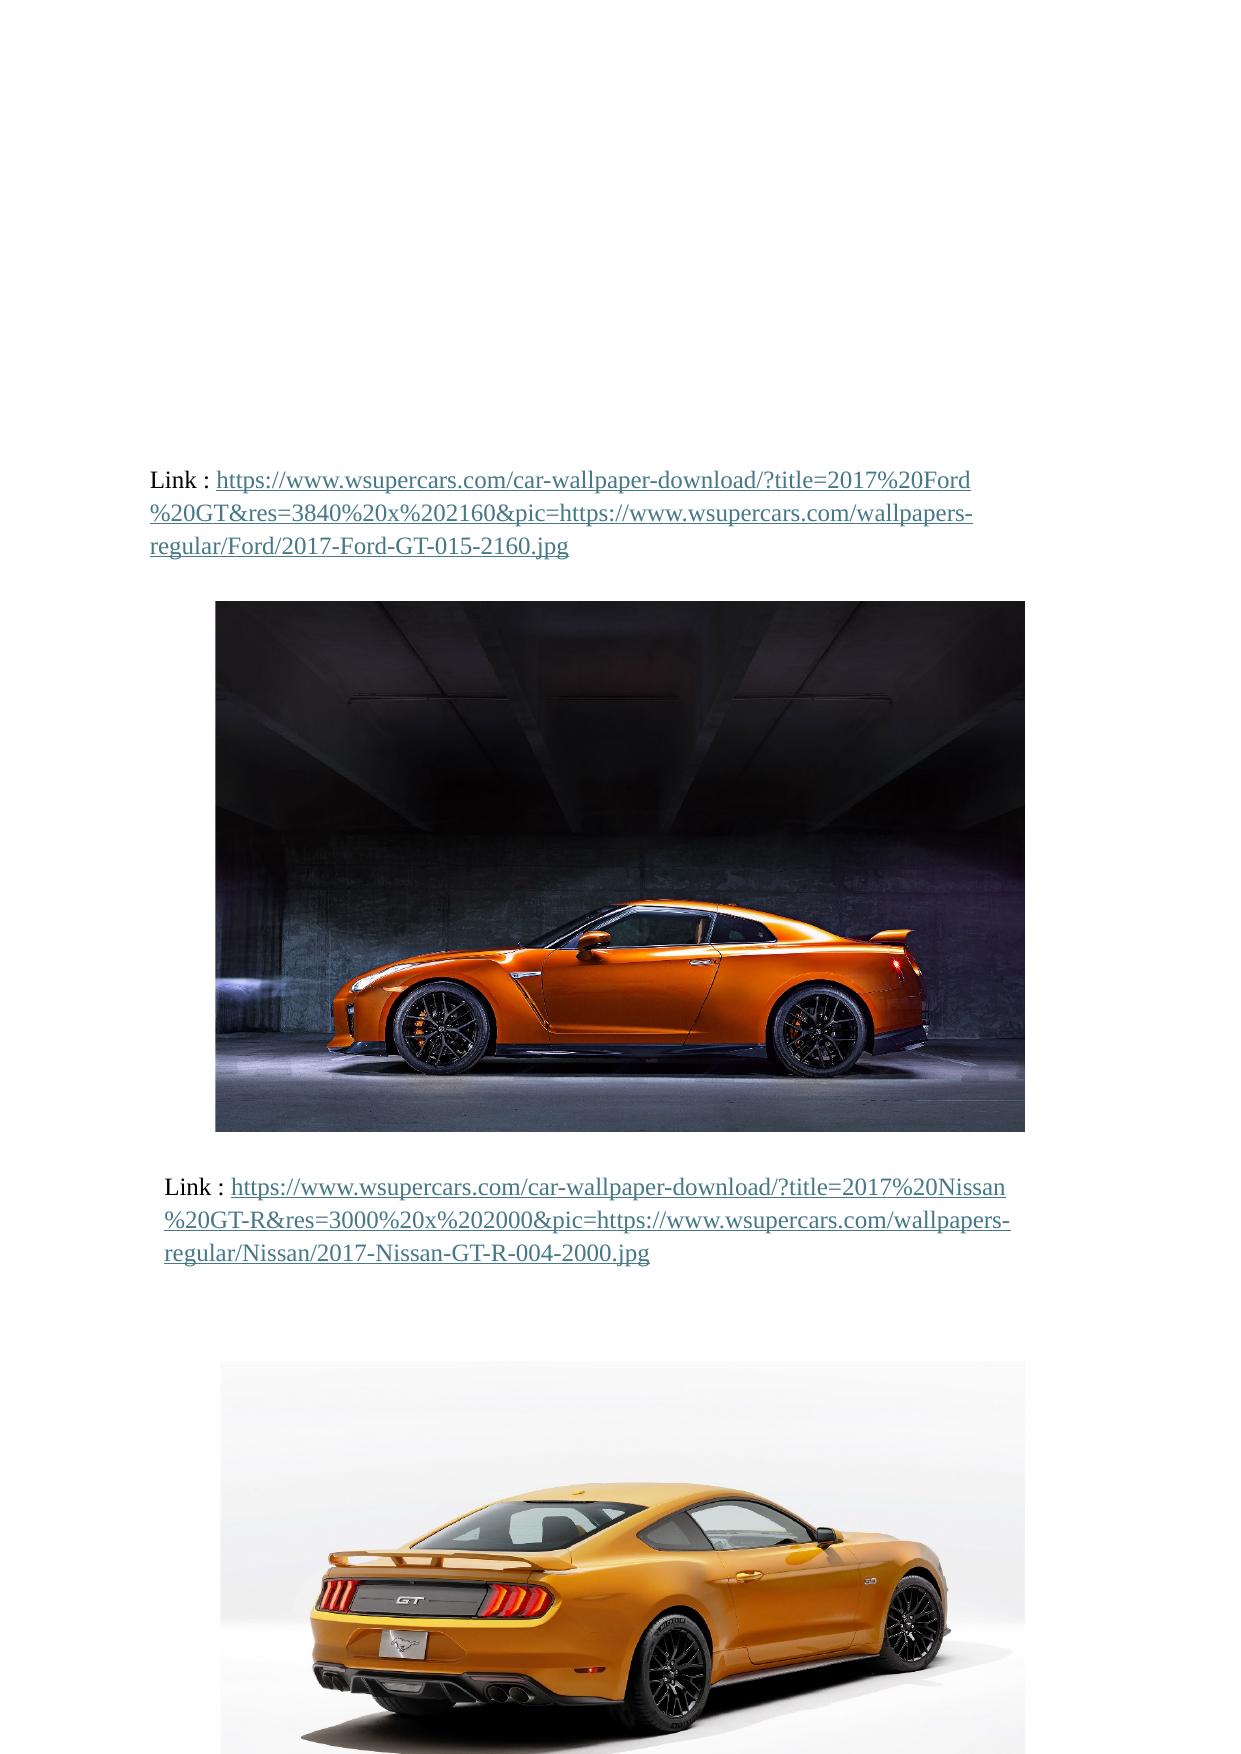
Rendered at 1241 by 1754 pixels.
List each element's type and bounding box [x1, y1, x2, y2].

picture [220, 1361, 1025, 1754]
picture [215, 601, 1025, 1132]
